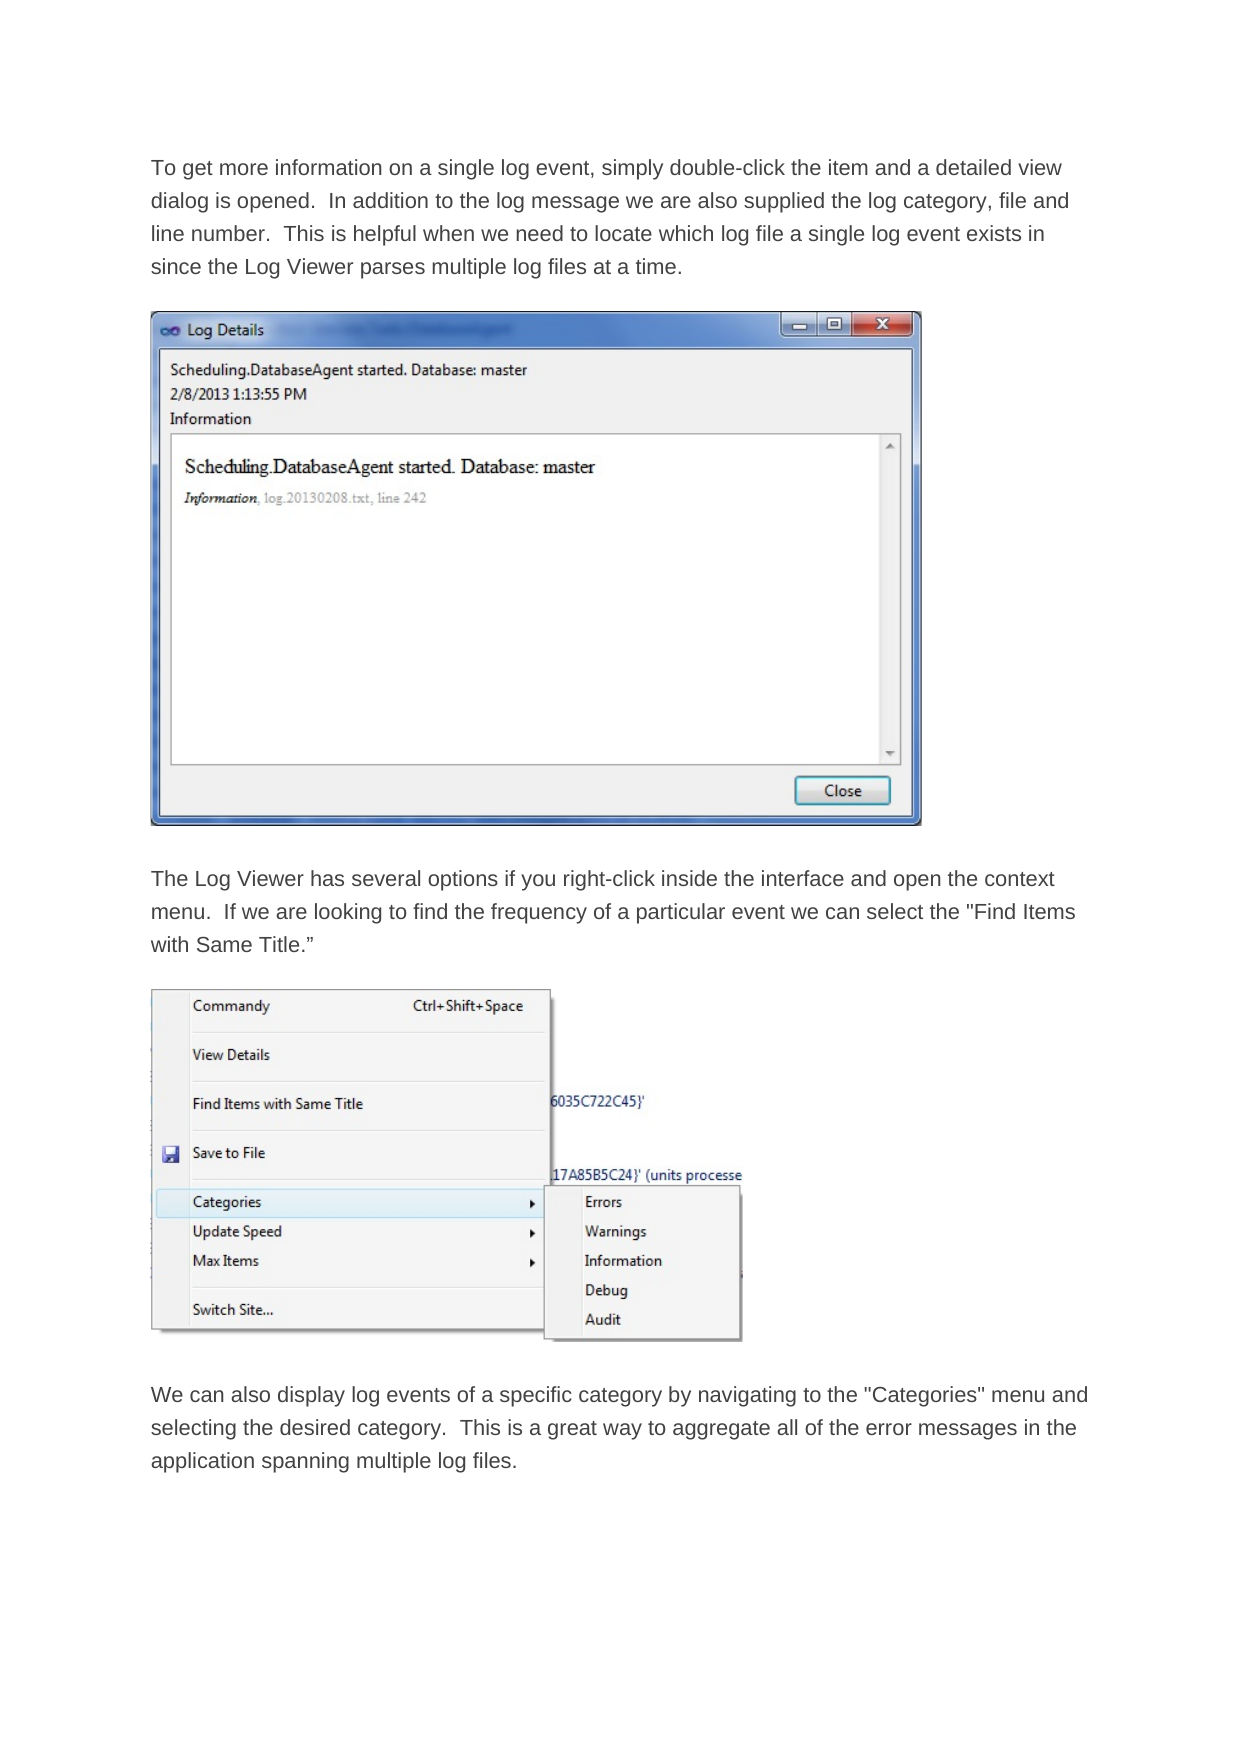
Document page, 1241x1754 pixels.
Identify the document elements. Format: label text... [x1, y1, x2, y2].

text To get more information on a single log event, simply double-click the item and a detailed view dialog is opened. In addition to the log message we are also supplied the log category, file and line number. This is helpful when we need to locate which log file a single log event exists in since the Log Viewer parses multiple log files at a time. [151, 148, 1093, 279]
text The Log Viewer has several options if you right-click inside the interface and open the context menu. If we are looking to find the frequency of a particular event we can select the "Find Items with Same Title.” [151, 858, 1093, 957]
picture [150, 989, 743, 1342]
text We can also display log events of a specific category by navigating to the "Categories" menu and selecting the desired category. This is a great way to aggregate all of the error messages in the application spanning multiple log files. [151, 1374, 1093, 1473]
picture [150, 311, 922, 826]
